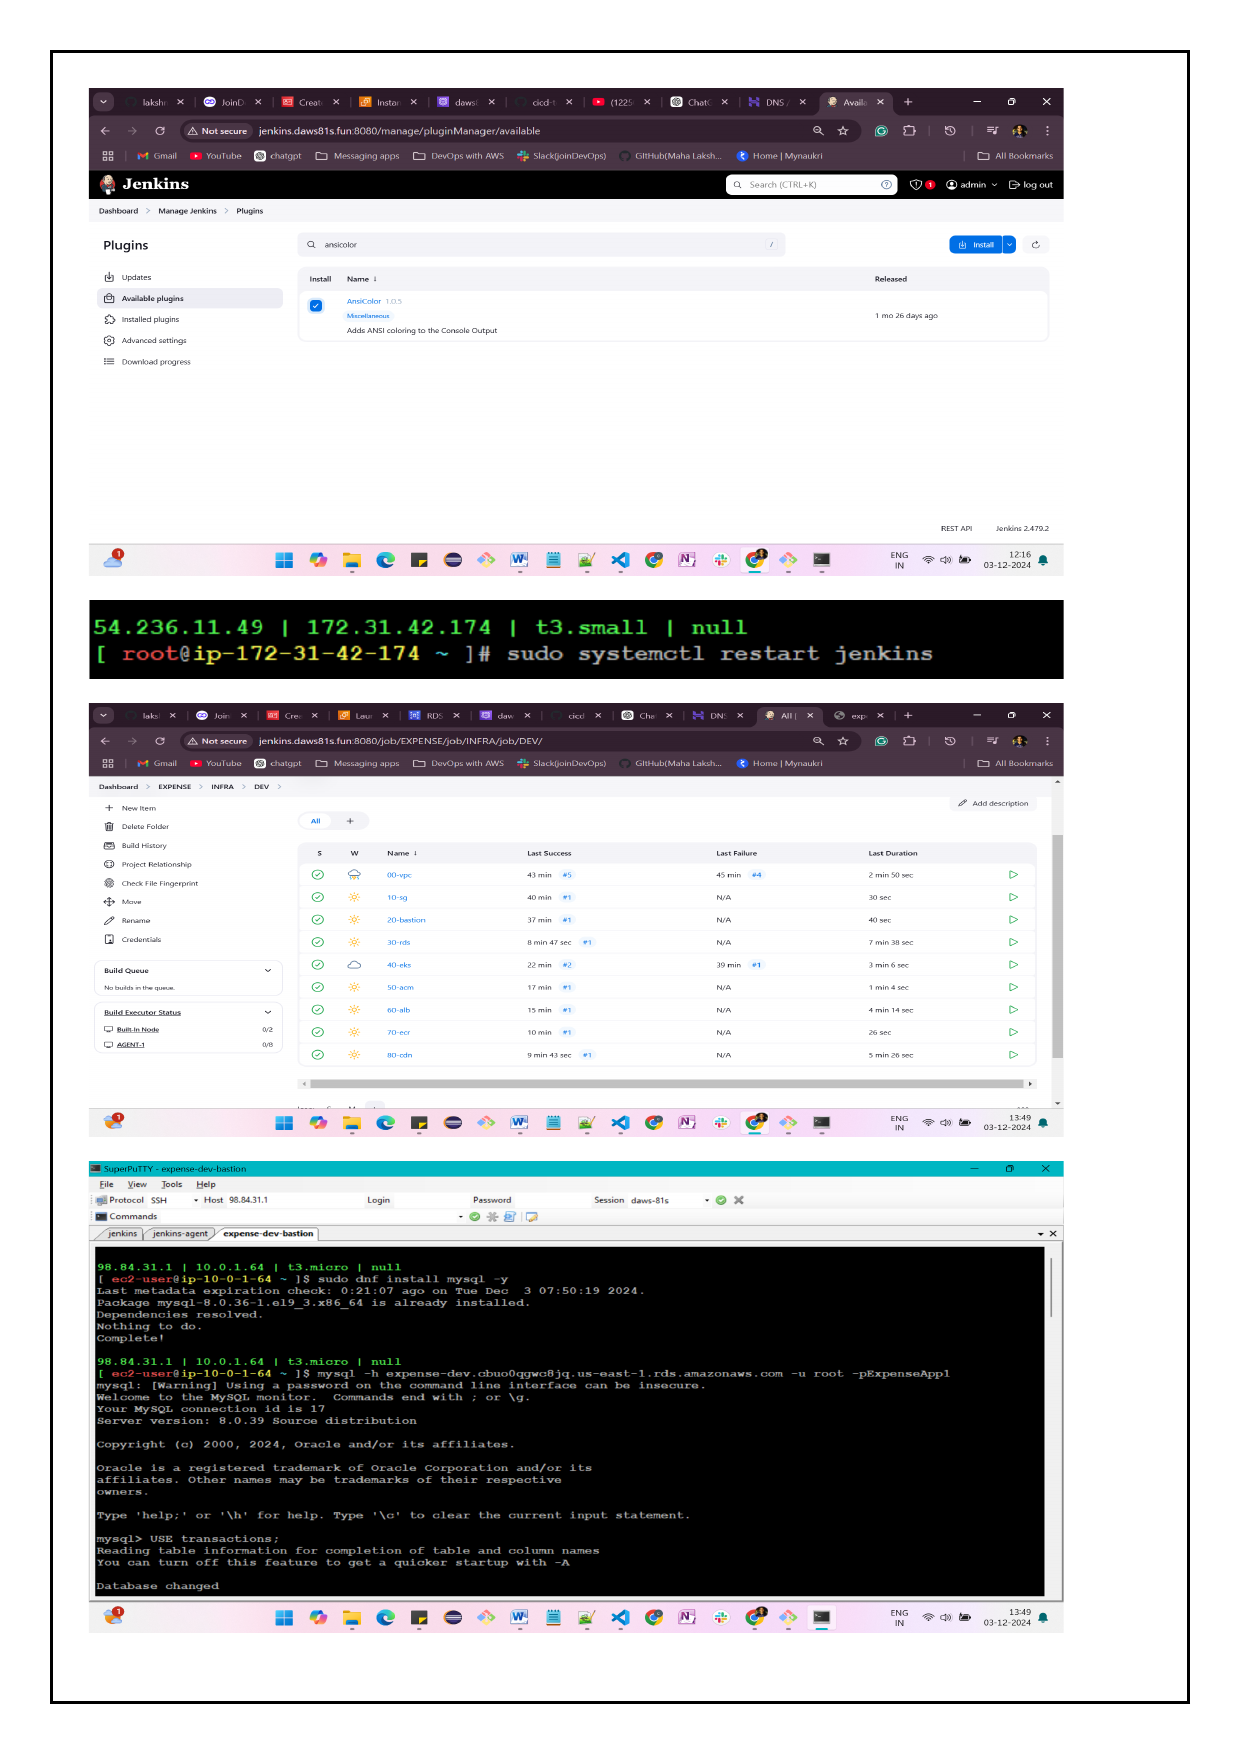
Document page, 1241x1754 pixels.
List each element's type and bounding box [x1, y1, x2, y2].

picture [88, 703, 1064, 1137]
picture [88, 88, 1064, 576]
picture [88, 600, 1064, 679]
picture [88, 1161, 1064, 1633]
